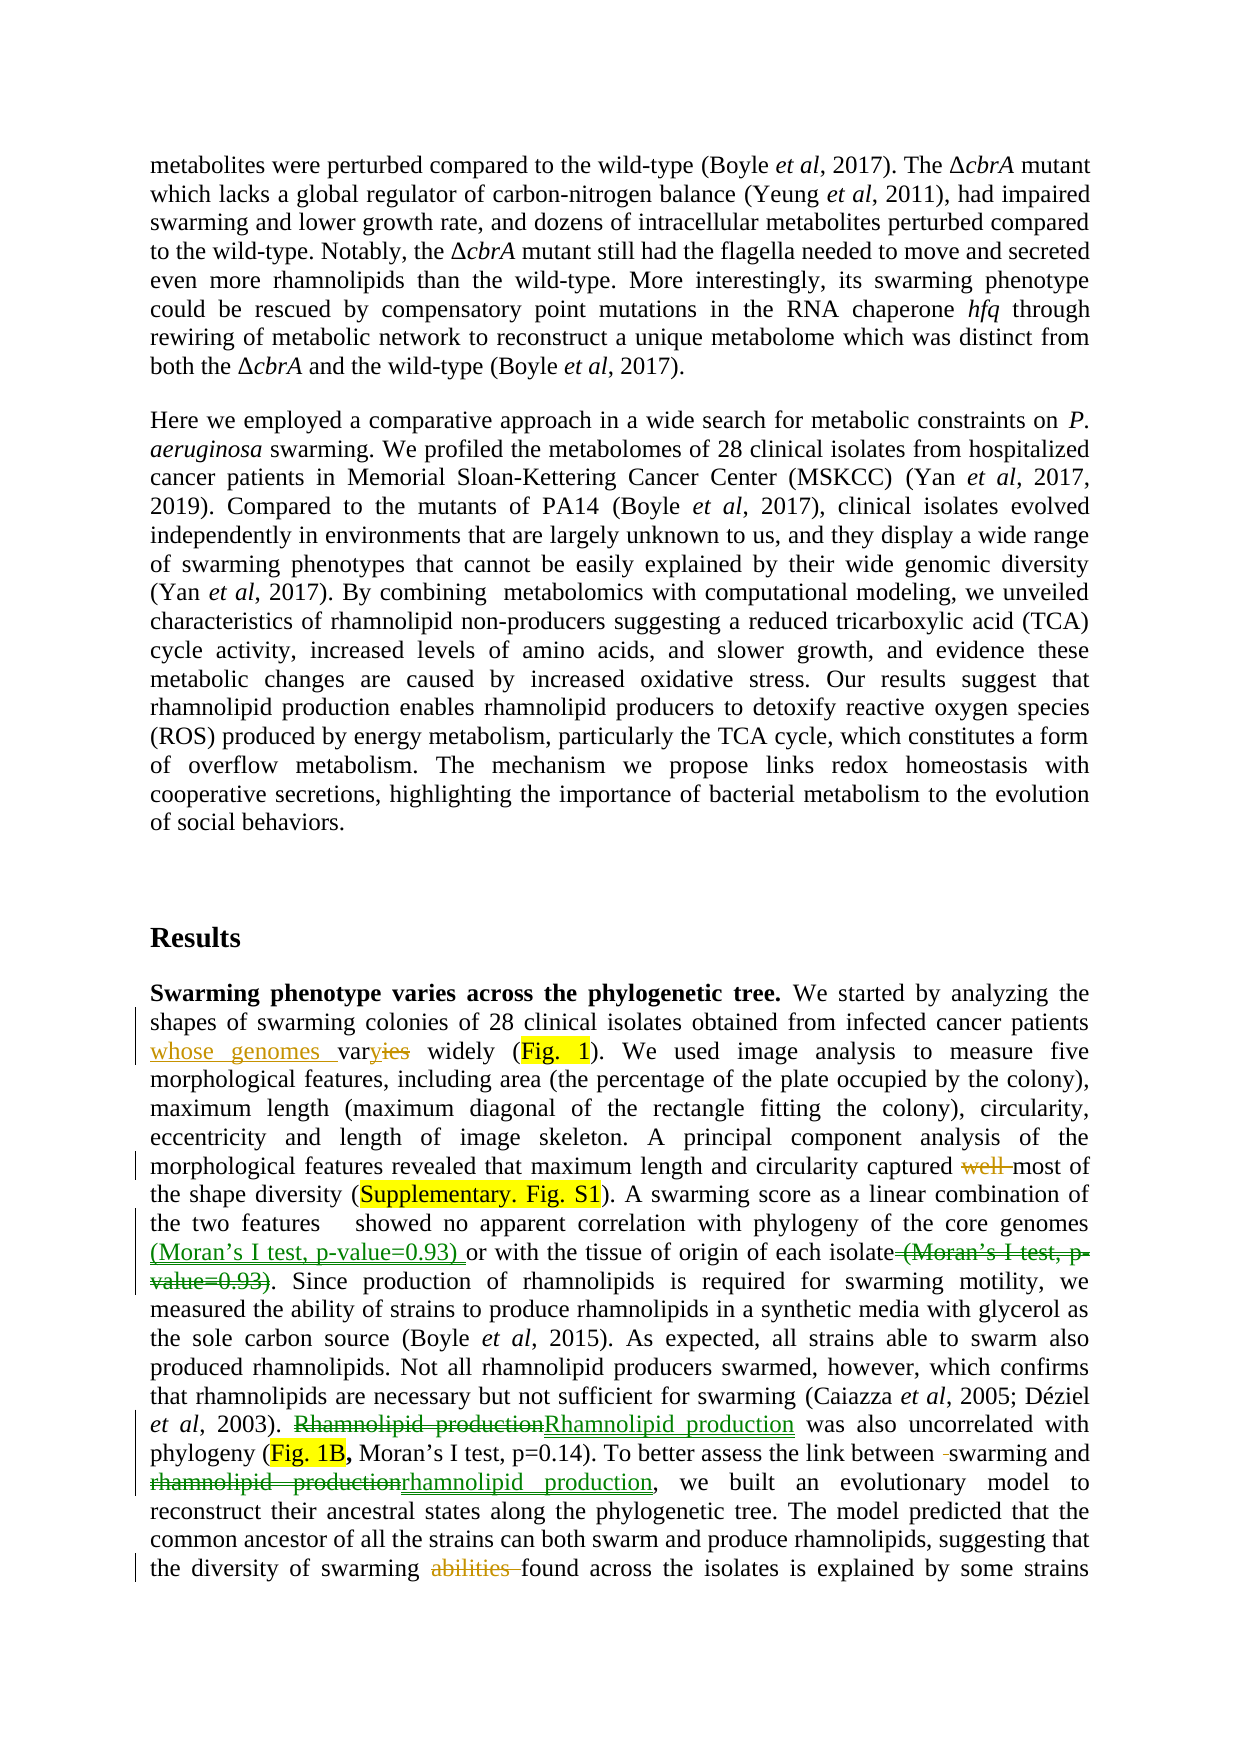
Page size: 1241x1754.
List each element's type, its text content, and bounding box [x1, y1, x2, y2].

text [150, 978, 1090, 1582]
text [150, 150, 1090, 380]
text Here we employed a comparative approach in a wide search for metabolic constraints on P. aeruginosa swarming. We profiled the metabolomes of 28 clinical isolates from hospitalized cancer patients in Memorial Sloan-Kettering Cancer Center (MSKCC) (Yan et al, 2017, 2019). Compared to the mutants of PA14 (Boyle et al, 2017), clinical isolates evolved independently in environments that are largely unknown to us, and they display a wide range of swarming phenotypes that cannot be easily explained by their wide genomic diversity (Yan et al, 2017). By combining metabolomics with computational modeling, we unveiled characteristics of rhamnolipid non-producers suggesting a reduced tricarboxylic acid (TCA) cycle activity, increased levels of amino acids, and slower growth, and evidence these metabolic changes are caused by increased oxidative stress. Our results suggest that rhamnolipid production enables rhamnolipid producers to detoxify reactive oxygen species (ROS) produced by energy metabolism, particularly the TCA cycle, which constitutes a form of overflow metabolism. The mechanism we propose links redox homeostasis with cooperative secretions, highlighting the importance of bacterial metabolism to the evolution of social behaviors. [150, 405, 1090, 836]
text Results [150, 920, 1090, 953]
